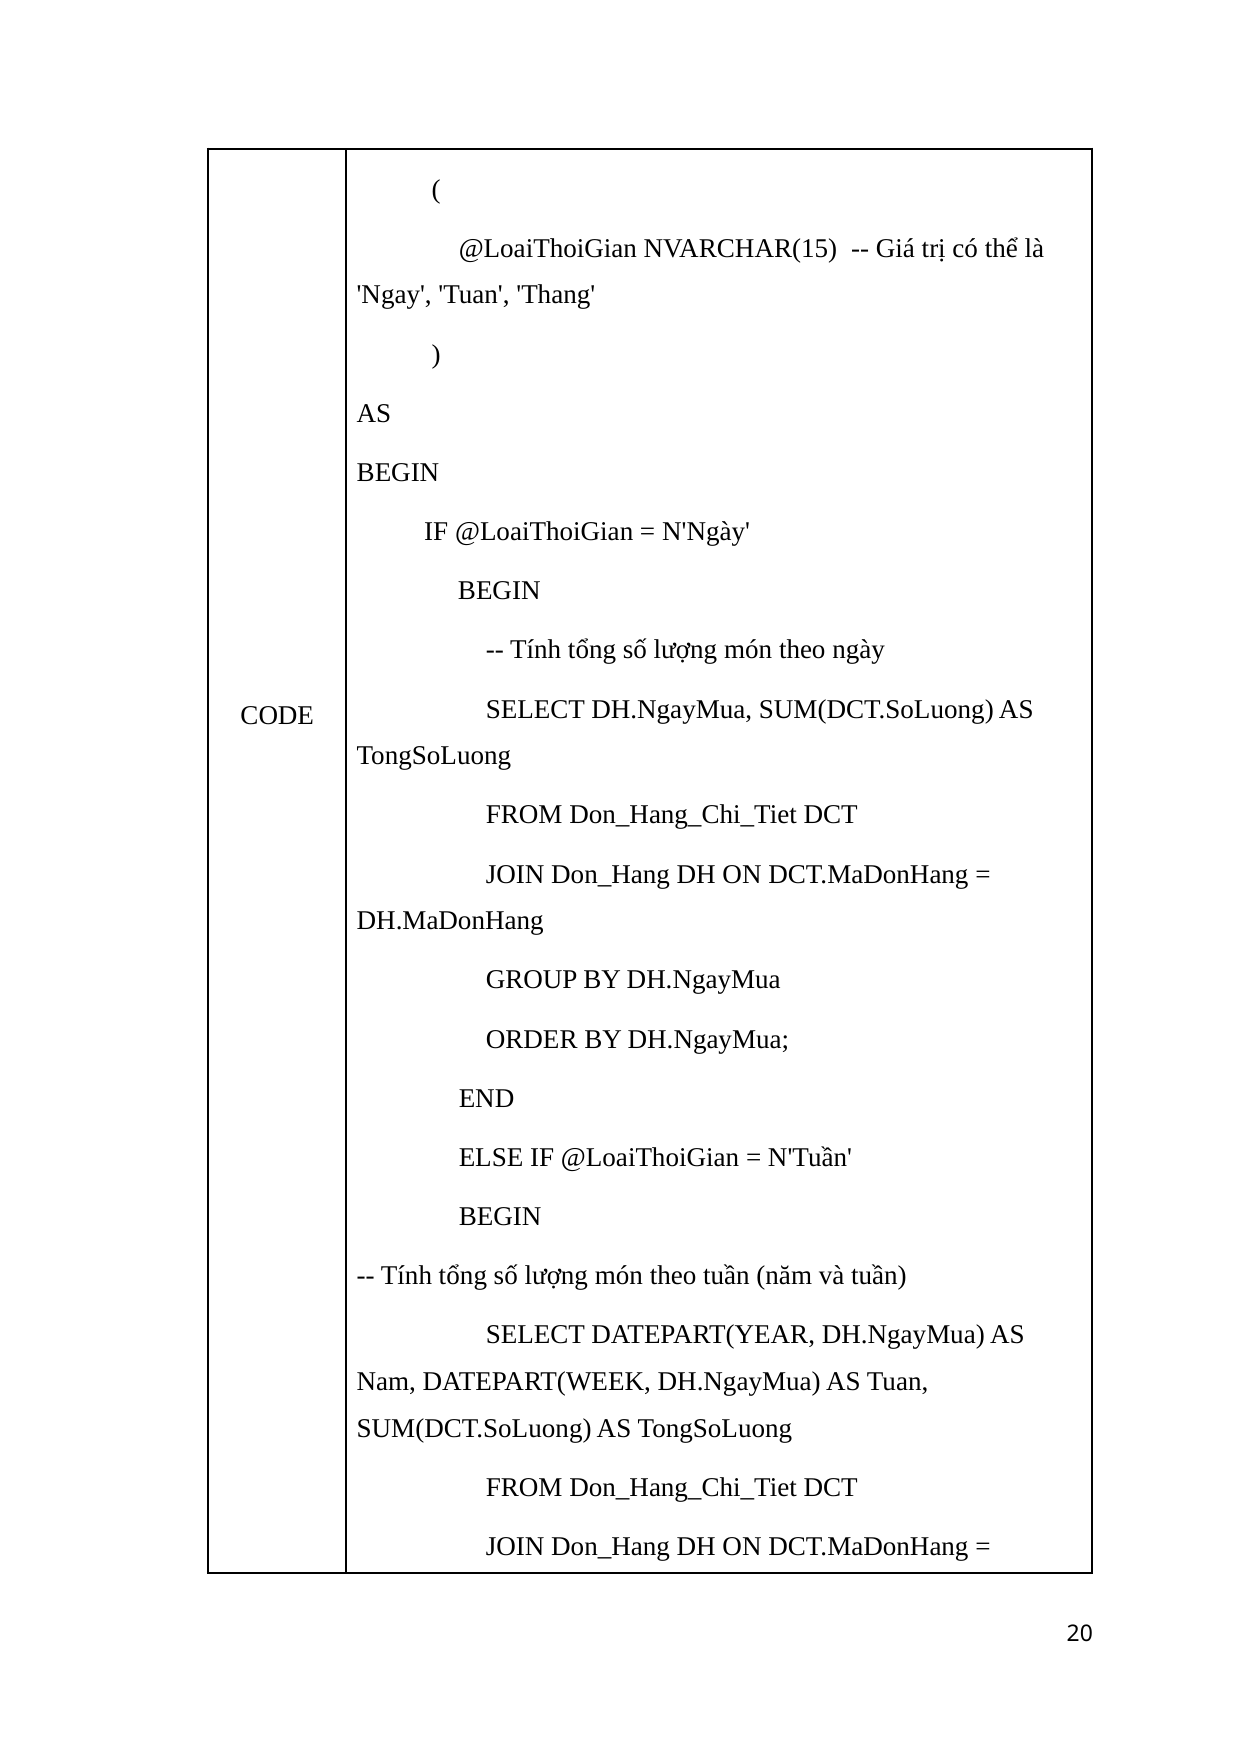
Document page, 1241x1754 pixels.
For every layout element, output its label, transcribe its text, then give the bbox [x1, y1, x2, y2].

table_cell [347, 150, 1091, 1572]
table_cell CODE [209, 150, 345, 1572]
